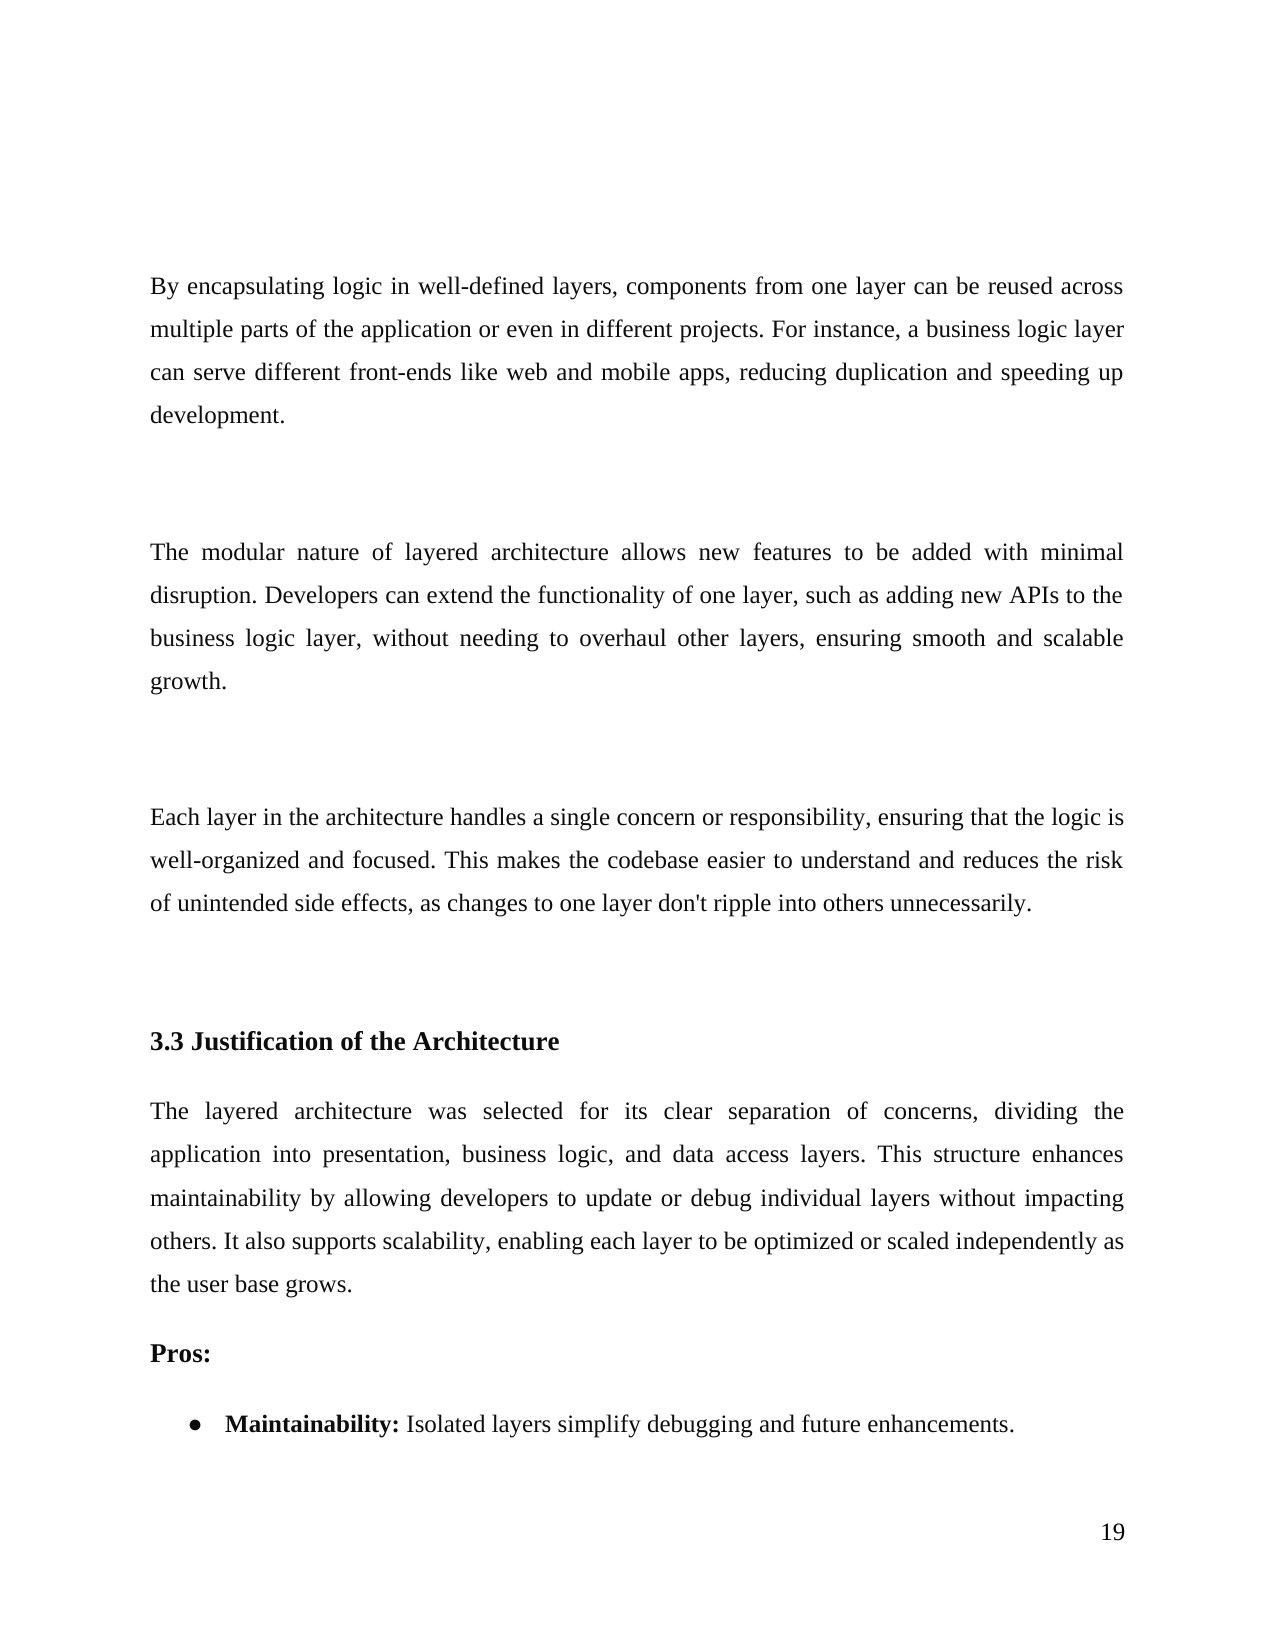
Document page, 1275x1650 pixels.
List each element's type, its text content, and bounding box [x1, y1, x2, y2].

text By encapsulating logic in well-defined layers, components from one layer can be reused across multiple parts of the application or even in different projects. For instance, a business logic layer can serve different front-ends like web and mobile apps, reducing duplication and speeding up development. [150, 271, 1125, 429]
text Pros: [150, 1337, 1125, 1368]
text The modular nature of layered architecture allows new features to be added with minimal disruption. Developers can extend the functionality of one layer, such as adding new APIs to the business logic layer, without needing to overhaul other layers, ensuring smooth and scalable growth. [150, 537, 1125, 695]
subtitle 3.3 Justification of the Architecture [150, 1025, 1125, 1056]
list Maintainability: Isolated layers simplify debugging and future enhancements. [187, 1409, 1125, 1481]
text Each layer in the architecture handles a single concern or responsibility, ensuring that the logic is well-organized and focused. This makes the codebase easier to understand and reduces the risk of unintended side effects, as changes to one layer don't ripple into others unnecessarily. [150, 802, 1125, 917]
text The layered architecture was selected for its clear separation of concerns, dividing the application into presentation, business logic, and data access layers. This structure enhances maintainability by allowing developers to update or debug individual layers without impacting others. It also supports scalability, enabling each layer to be optimized or scaled independently as the user base grows. [150, 1096, 1125, 1298]
